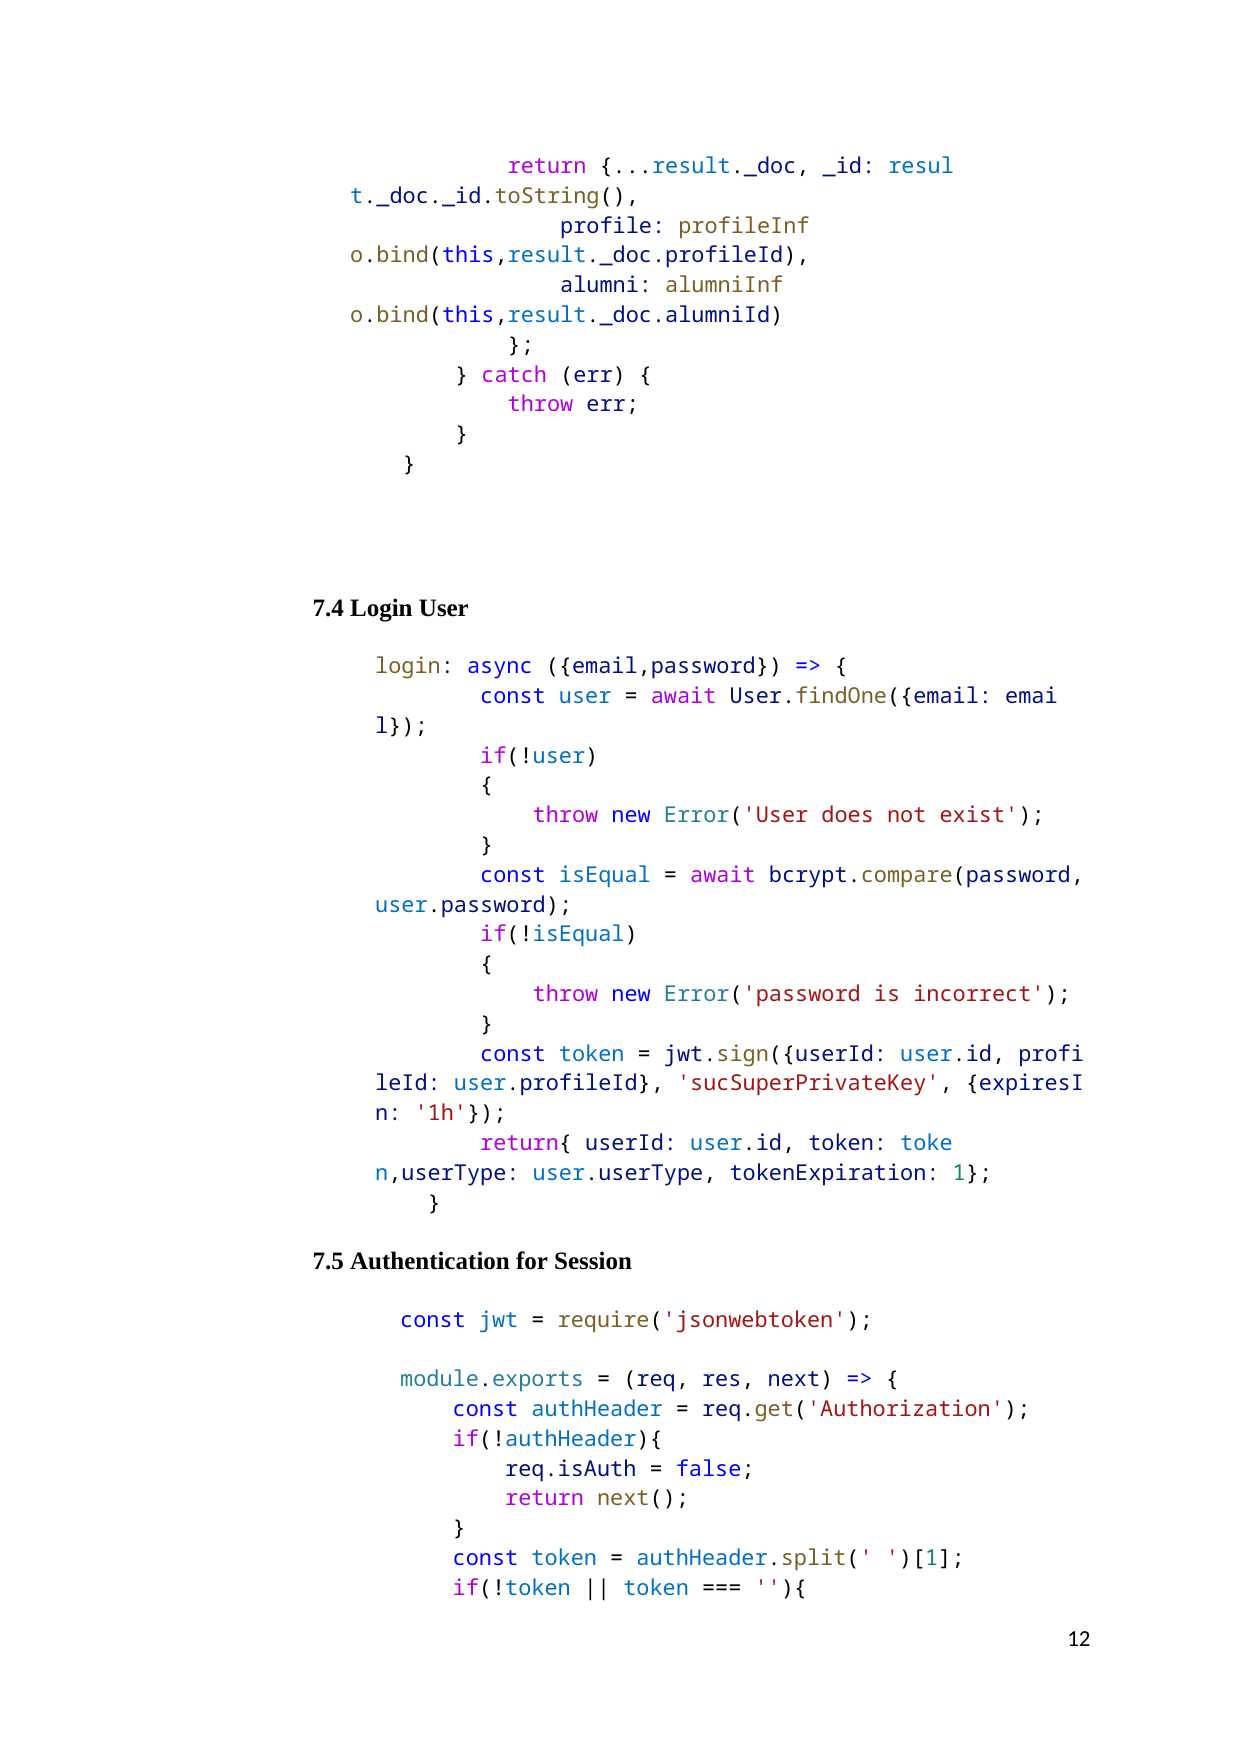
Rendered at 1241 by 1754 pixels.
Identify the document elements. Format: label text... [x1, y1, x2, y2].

text if(!isEqual) [375, 918, 1090, 948]
text if(!authHeader){ [400, 1423, 1090, 1452]
text if(!user) [375, 739, 1090, 769]
text } [375, 1008, 1090, 1037]
text const token = jwt.sign({userId: user.id, profileId: user.profileId}, 'sucSuperPrivateKey', {expiresIn: '1h'}); [375, 1037, 1090, 1127]
text throw new Error('User does not exist'); [375, 799, 1090, 829]
text const isEqual = await bcrypt.compare(password, user.password); [375, 859, 1090, 918]
text }; [350, 329, 1090, 358]
list Authentication for Session [312, 1246, 1090, 1275]
text if(!token || token === ''){ [400, 1572, 1090, 1601]
text alumni: alumniInfo.bind(this,result._doc.alumniId) [350, 269, 1090, 329]
text throw new Error('password is incorrect'); [375, 978, 1090, 1008]
list Login User [312, 593, 1090, 621]
text return next(); [400, 1482, 1090, 1512]
text const token = authHeader.split(' ')[1]; [400, 1542, 1090, 1572]
text throw err; [350, 388, 1090, 418]
text } [400, 1512, 1090, 1542]
text const user = await User.findOne({email: email}); [375, 680, 1090, 739]
text } [375, 1186, 1090, 1216]
text } [350, 448, 1090, 478]
text } [350, 418, 1090, 448]
text } catch (err) { [350, 358, 1090, 388]
text login: async ({email,password}) => { [375, 650, 1090, 680]
text req.isAuth = false; [400, 1452, 1090, 1482]
text return{ userId: user.id, token: token,userType: user.userType, tokenExpiration: 1}; [375, 1127, 1090, 1186]
text profile: profileInfo.bind(this,result._doc.profileId), [350, 209, 1090, 269]
text { [375, 769, 1090, 799]
text { [375, 948, 1090, 978]
text module.exports = (req, res, next) => { [400, 1363, 1090, 1393]
text const jwt = require('jsonwebtoken'); [400, 1303, 1090, 1333]
text const authHeader = req.get('Authorization'); [400, 1393, 1090, 1423]
text return {...result._doc, _id: result._doc._id.toString(), [350, 150, 1090, 209]
text } [375, 829, 1090, 859]
